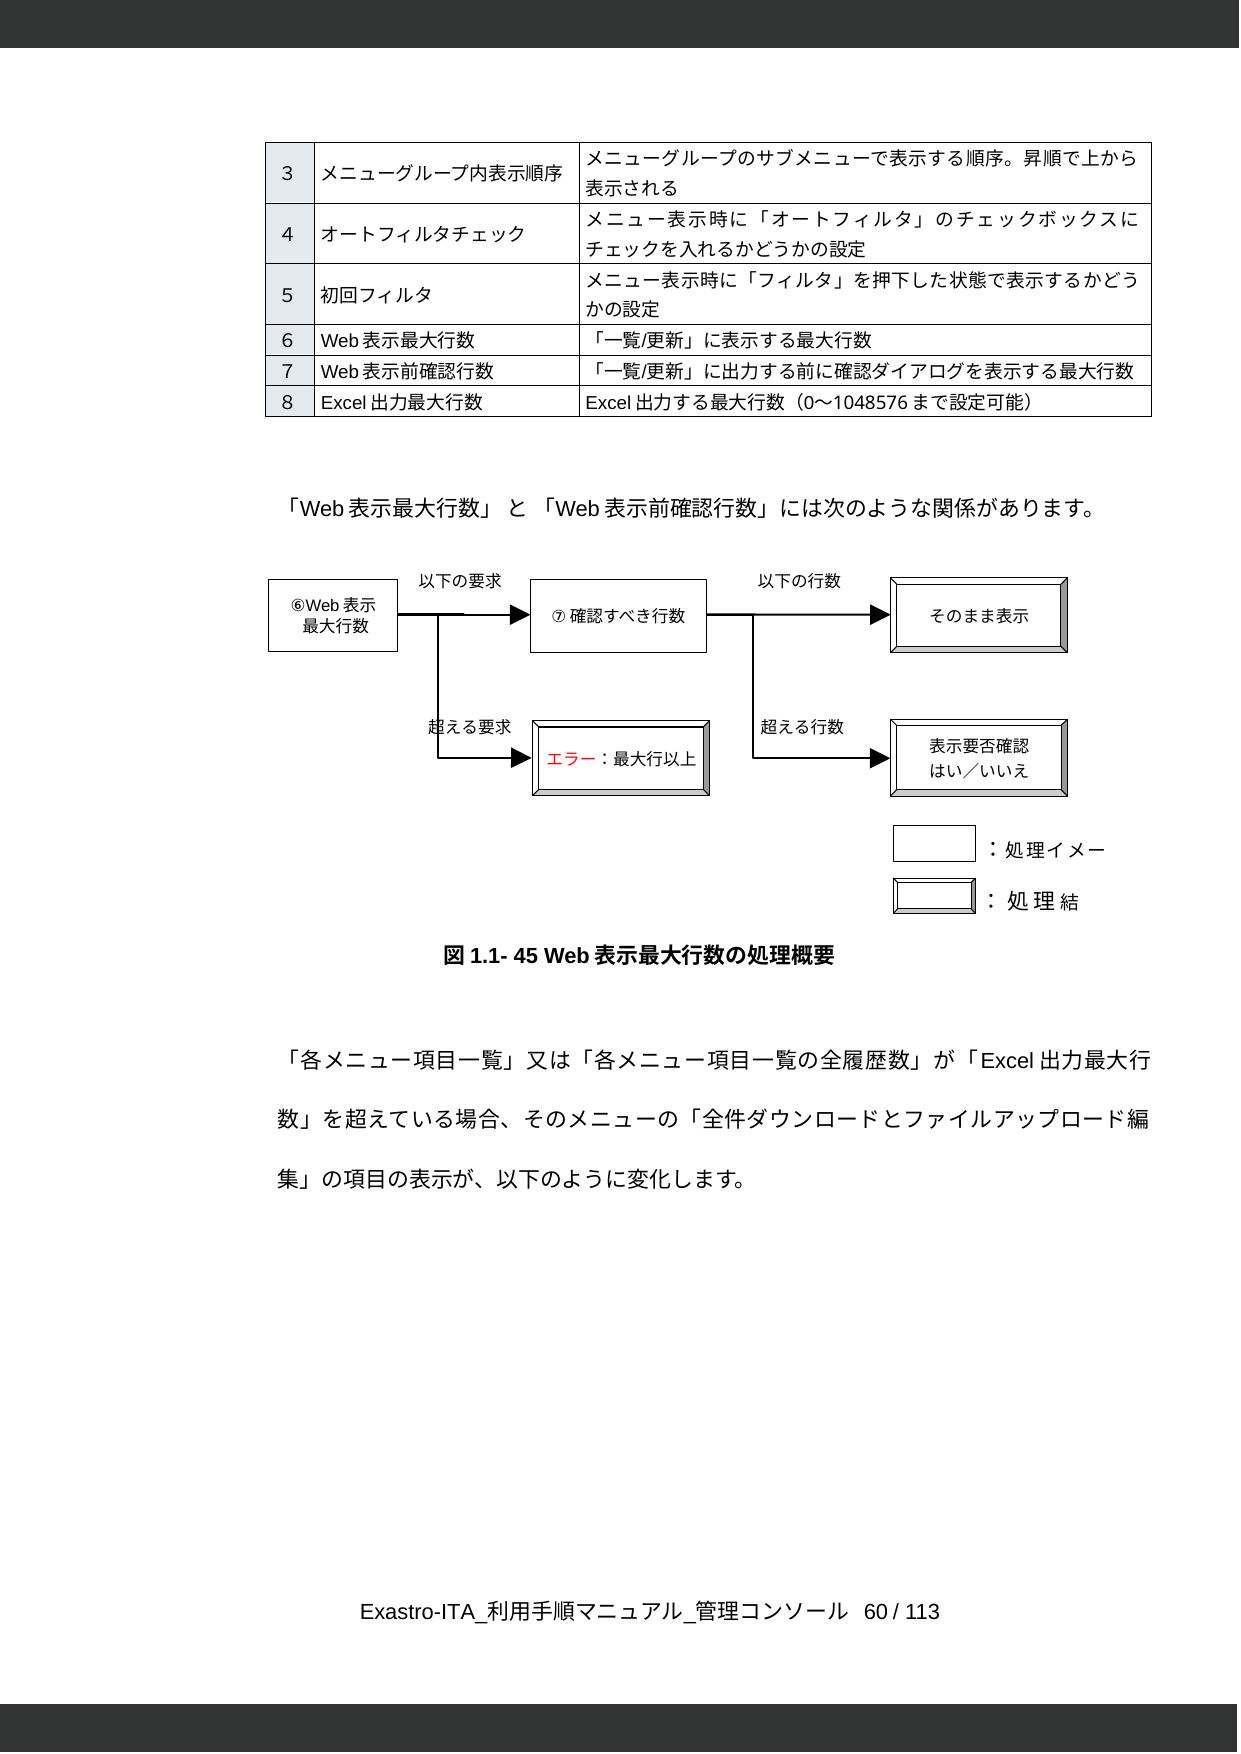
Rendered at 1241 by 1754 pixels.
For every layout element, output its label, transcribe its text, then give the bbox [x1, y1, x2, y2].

text 図 1.1- 45 Web表示最大行数の処理概要 [148, 924, 1130, 983]
text 「各メニュー項目一覧」又は「各メニュー項目一覧の全履歴数」が「Excel出力最大行数」を超えている場合、そのメニューの「全件ダウンロードとファイルアップロード編集」の項目の表示が、以下のように変化します。 [278, 1029, 1152, 1208]
table_cell ８ [266, 386, 314, 416]
table_cell メニューグループのサブメニューで表示する順序。昇順で上から表示される [580, 143, 1151, 202]
table_cell メニューグループ内表示順序 [315, 143, 579, 202]
table_cell Excel出力する最大行数（0～1048576まで設定可能） [580, 386, 1151, 416]
table_cell メニュー表示時に「フィルタ」を押下した状態で表示するかどうかの設定 [580, 264, 1151, 324]
table_cell ６ [266, 325, 314, 354]
table_cell ７ [266, 356, 314, 385]
table_cell ４ [266, 204, 314, 263]
table_cell Web表示最大行数 [315, 325, 579, 354]
table_cell 「一覧/更新」に表示する最大行数 [580, 325, 1151, 354]
table_cell Excel出力最大行数 [315, 386, 579, 416]
table_cell 「一覧/更新」に出力する前に確認ダイアログを表示する最大行数 [580, 356, 1151, 385]
table_cell ３ [266, 143, 314, 202]
picture [0, 0, 1239, 48]
table_cell Web表示前確認行数 [315, 356, 579, 385]
table_cell メニュー表示時に「オートフィルタ」のチェックボックスにチェックを入れるかどうかの設定 [580, 204, 1151, 263]
text 「Web表示最大行数」 と 「Web表示前確認行数」には次のような関係があります。 [278, 477, 1152, 536]
table_cell オートフィルタチェック [315, 204, 579, 263]
table_cell ５ [266, 264, 314, 324]
picture [0, 1704, 1237, 1752]
table_cell 初回フィルタ [315, 264, 579, 324]
